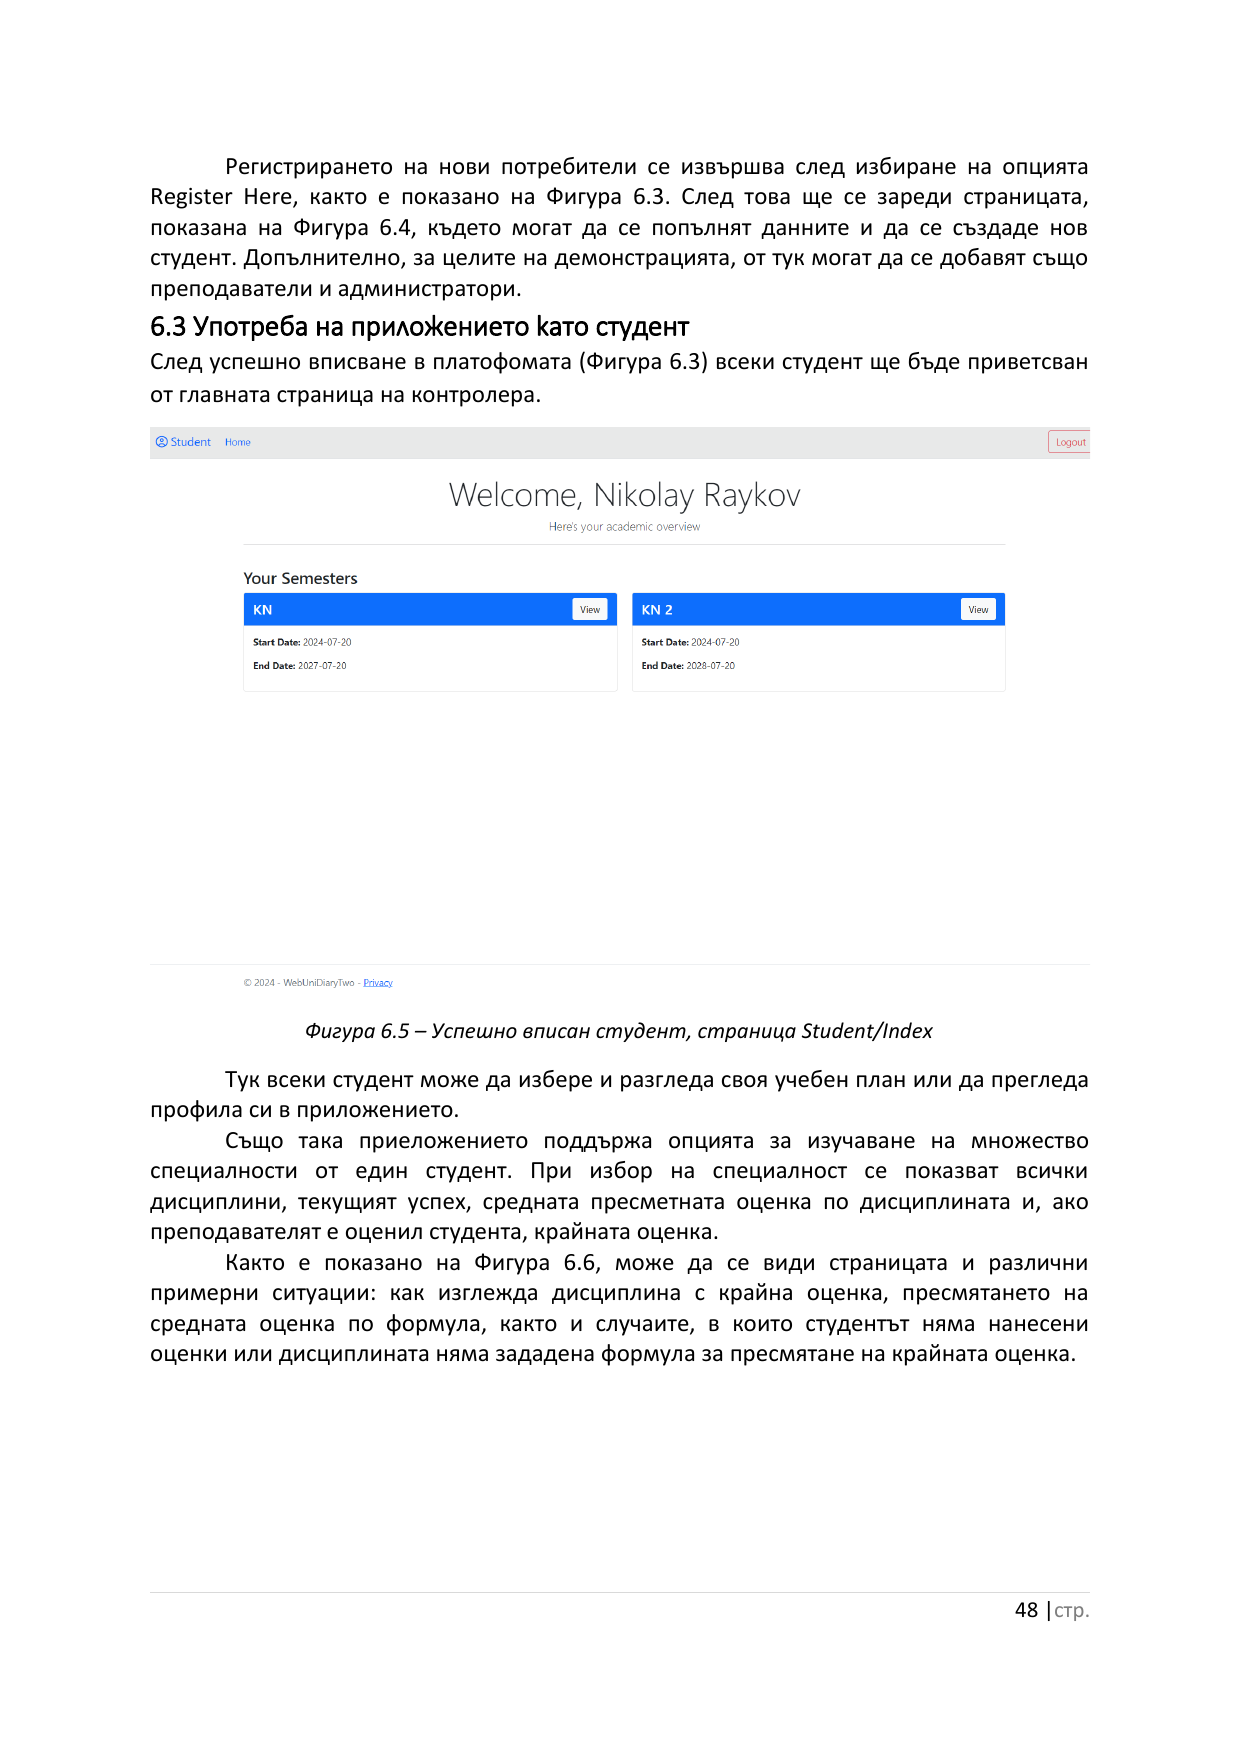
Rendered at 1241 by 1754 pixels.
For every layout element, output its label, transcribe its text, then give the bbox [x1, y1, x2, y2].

subtitle 6.3 Употреба на приложението като студент [150, 307, 1090, 342]
text Също така приеложението поддържа опцията за изучаване на множество специалности от един студент. При избор на специалност се показват всички дисциплини, текущият успех, средната пресметната оценка по дисциплината и, ако преподавателят е оценил студента, крайната оценка. [150, 1124, 1090, 1246]
text Регистрирането на нови потребители се извършва след избиране на опцията Register Here, както е показано на Фигура 6.3. След това ще се зареди страницата, показана на Фигура 6.4, където могат да се попълнят данните и да се създаде нов студент. Допълнително, за целите на демонстрацията, от тук могат да се добавят също преподаватели и администратори. [150, 150, 1090, 303]
text Както е показано на Фигура 6.6, може да се види страницата и различни примерни ситуации: как изглежда дисциплина с крайна оценка, пресмятането на средната оценка по формула, както и случаите, в които студентът няма нанесени оценки или дисциплината няма зададена формула за пресмятане на крайната оценка. [150, 1246, 1090, 1368]
picture [150, 427, 1091, 997]
text След успешно вписване в платофомата (Фигура 6.3) всеки студент ще бъде приветсван от главната страница на контролера. [150, 345, 1090, 409]
text Тук всеки студент може да избере и разгледа своя учебен план или да прегледа профила си в приложението. [150, 1063, 1090, 1124]
text Фигура 6.5 – Успешно вписан студент, страница Student/Index [150, 1016, 1090, 1044]
